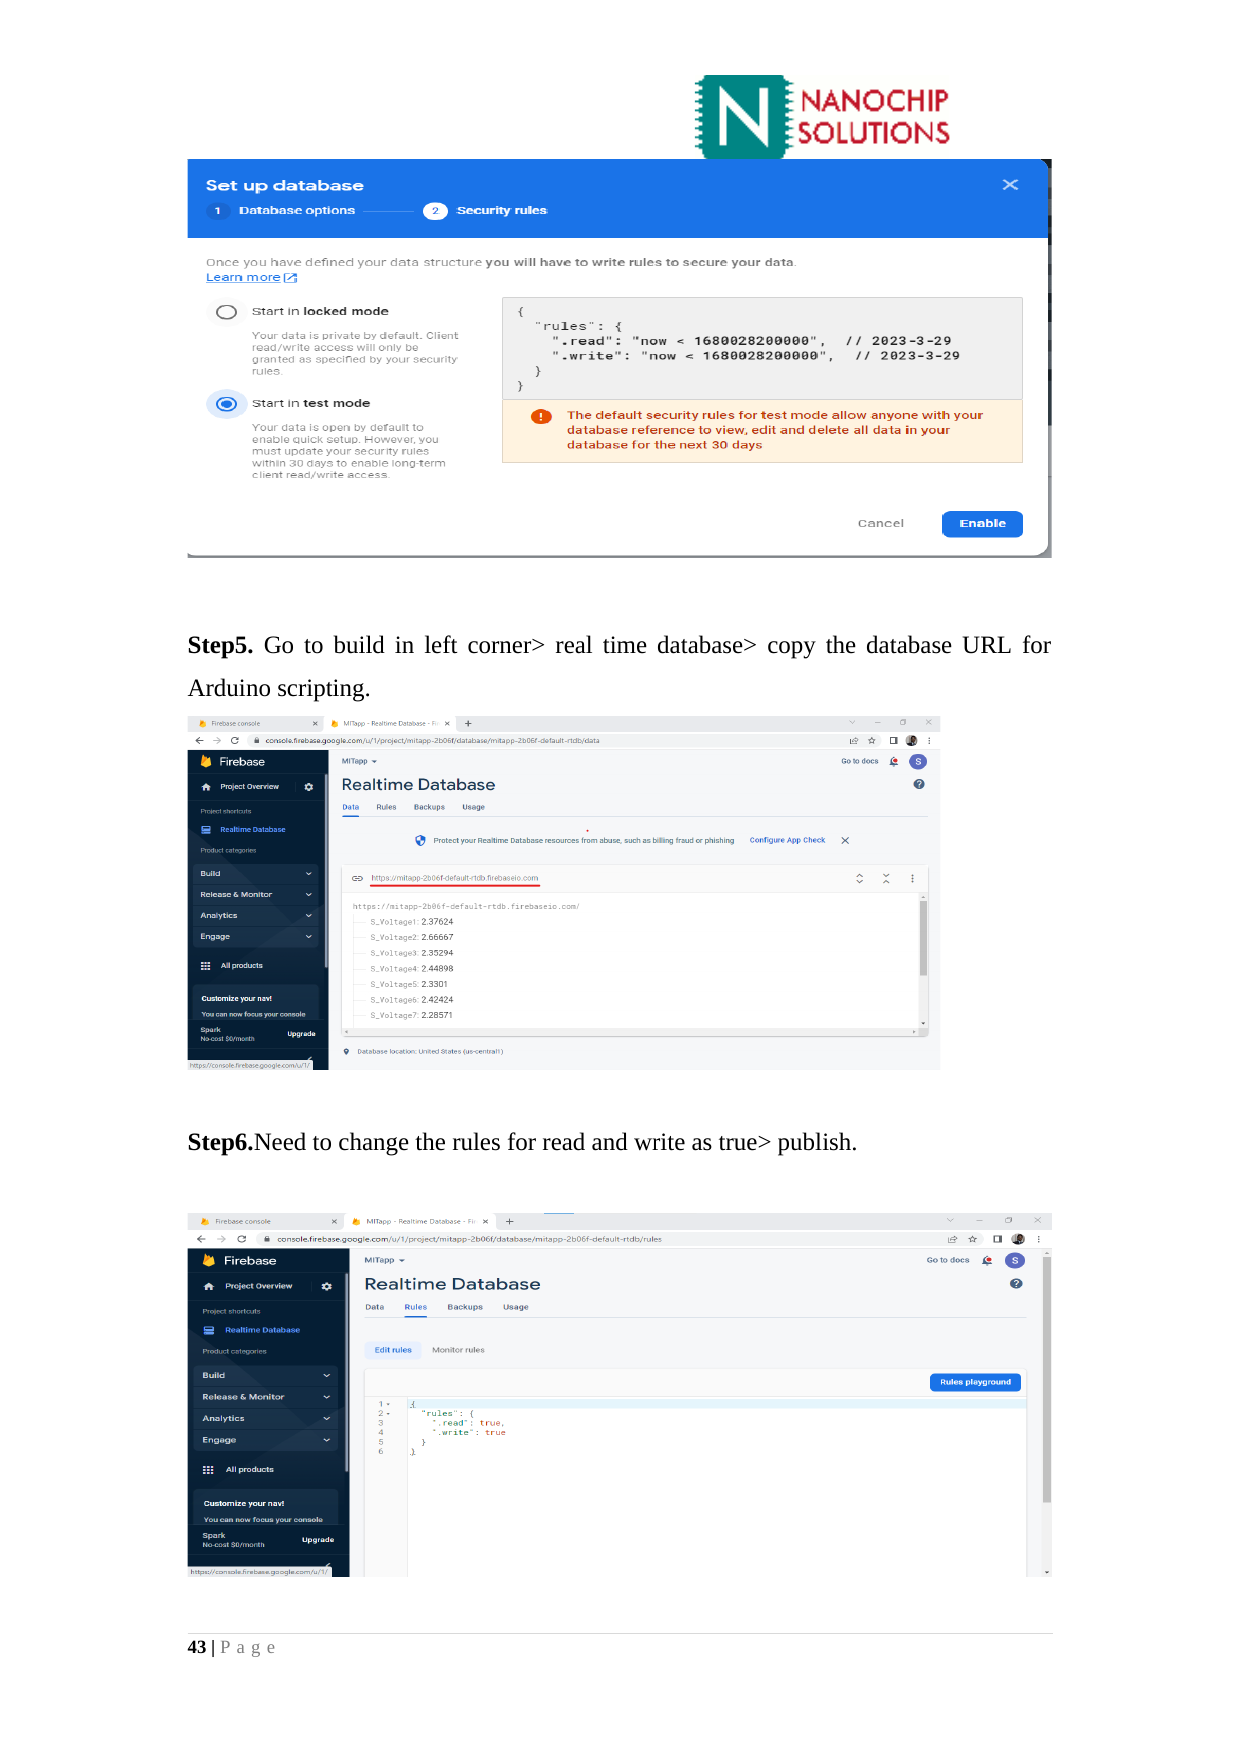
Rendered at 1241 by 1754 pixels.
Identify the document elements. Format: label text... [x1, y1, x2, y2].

picture [187, 1213, 1052, 1577]
text Step6.Need to change the rules for read and write as true> publish. [187, 1127, 1053, 1156]
picture [187, 716, 941, 1070]
text Step5. Go to build in left corner> real time database> copy the database URL for Arduino scripting. [187, 630, 1053, 702]
picture [187, 75, 1052, 558]
